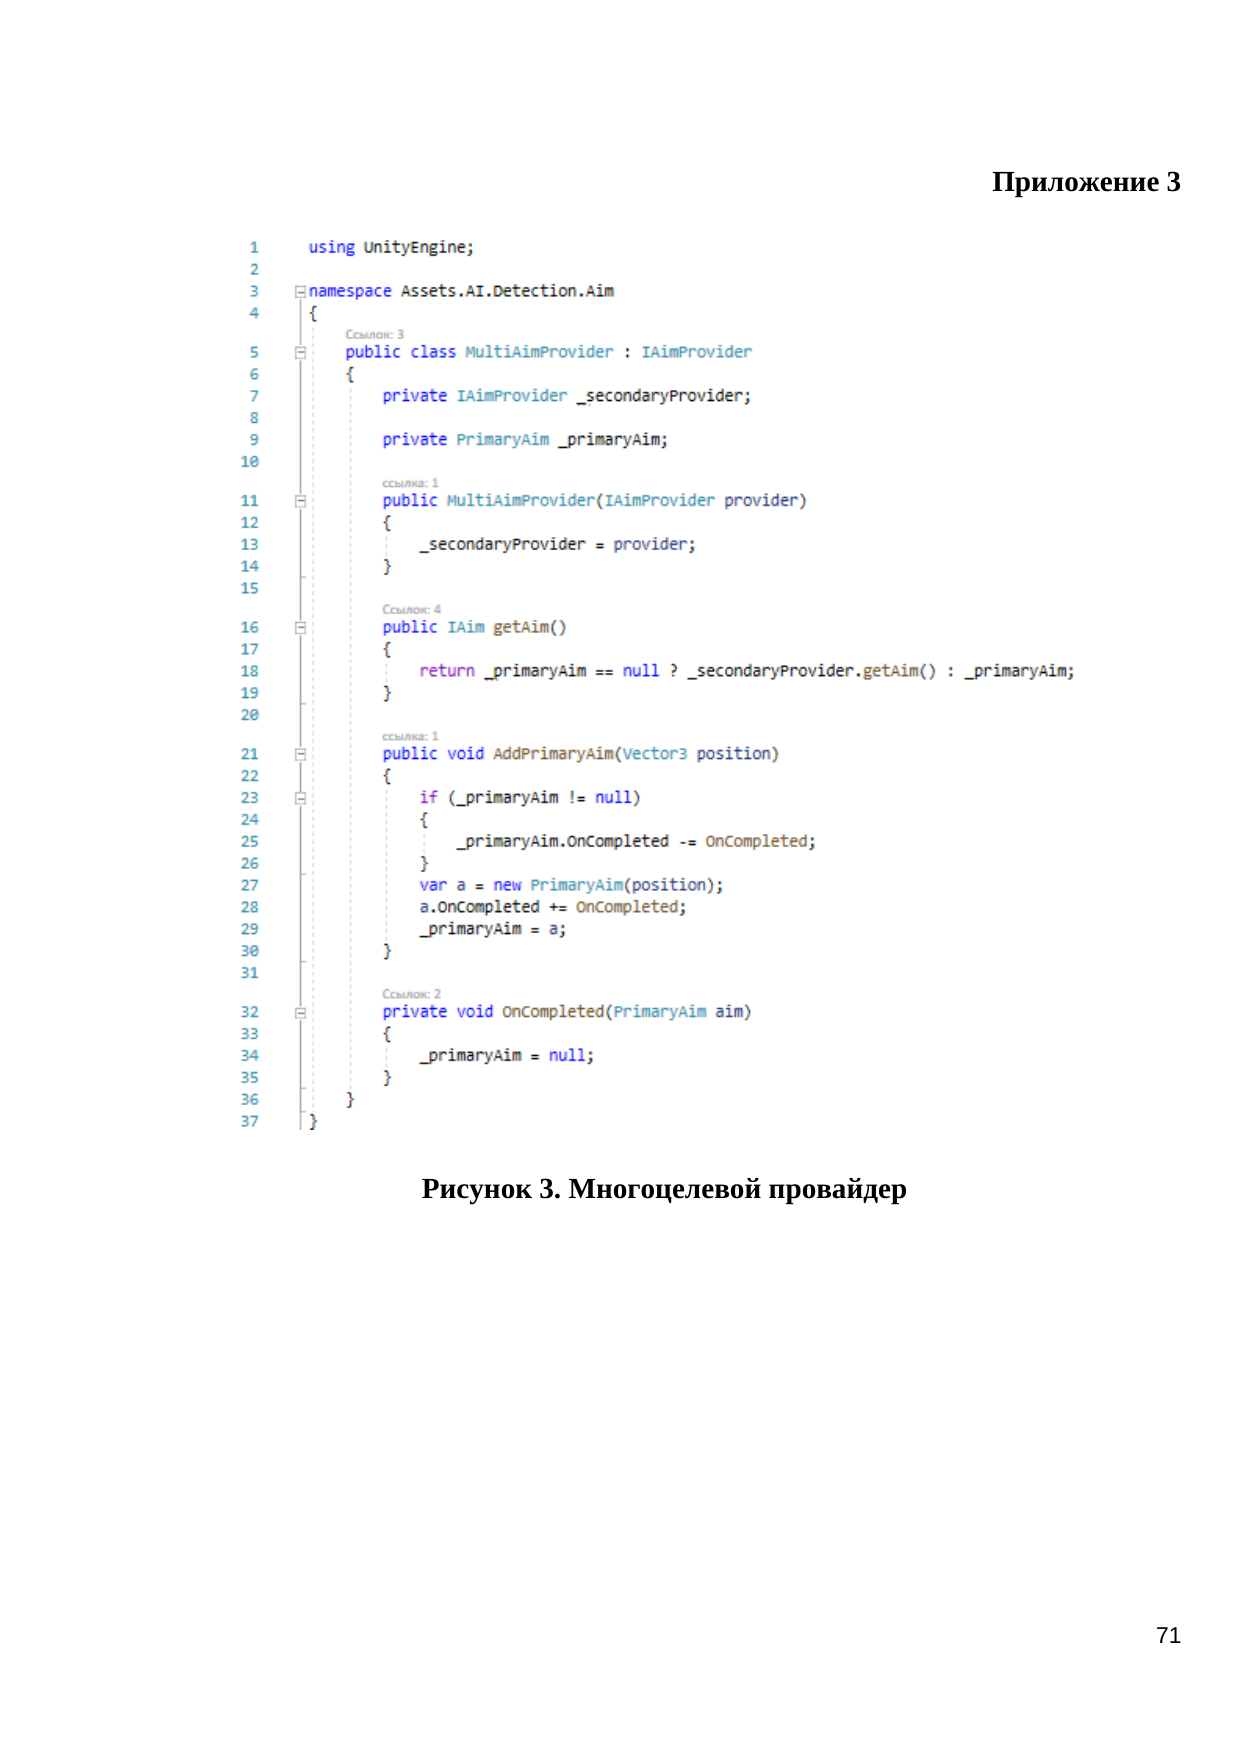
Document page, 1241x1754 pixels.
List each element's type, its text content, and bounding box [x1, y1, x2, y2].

picture [239, 239, 1090, 1130]
text Рисунок 3. Многоцелевой провайдер [148, 1172, 1181, 1205]
text Приложение 3 [148, 164, 1181, 197]
